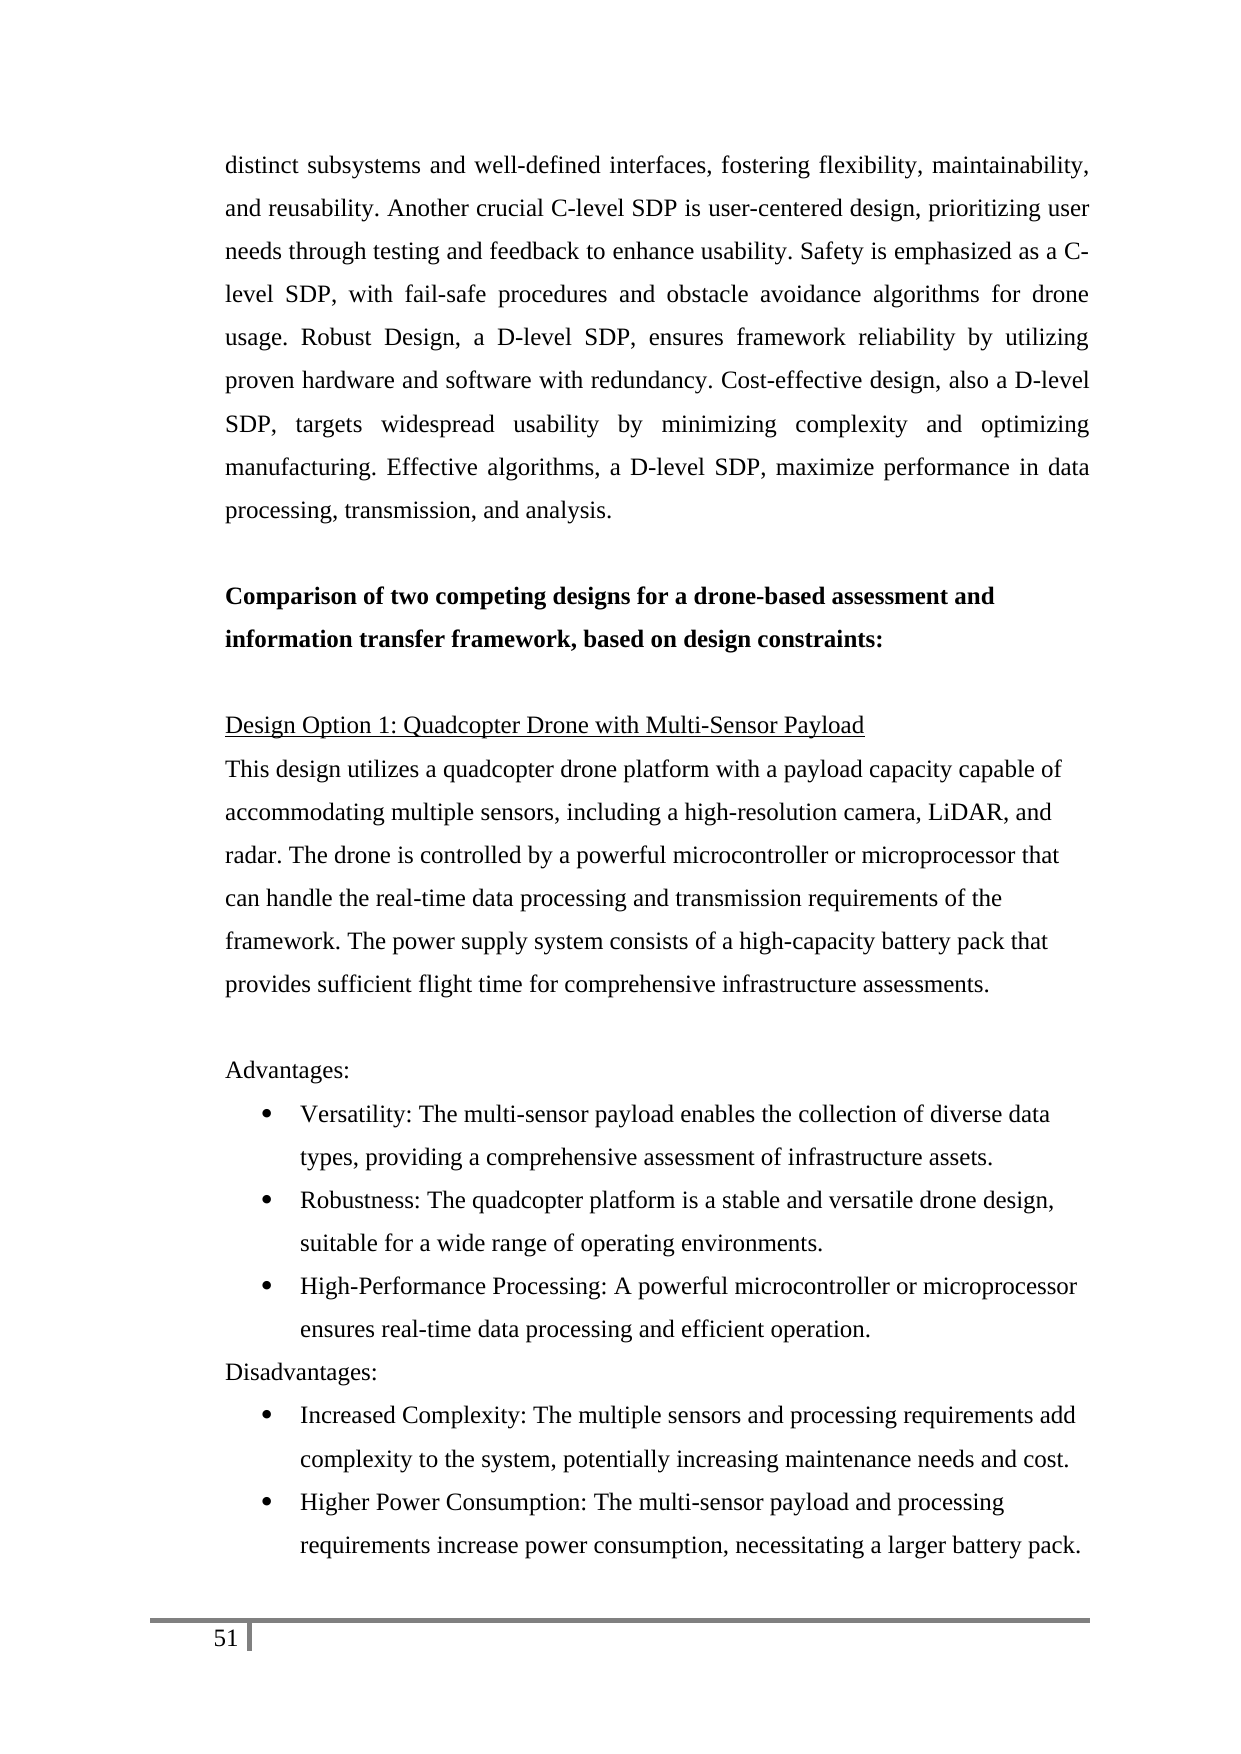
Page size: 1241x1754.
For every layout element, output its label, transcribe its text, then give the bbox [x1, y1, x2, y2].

text This design utilizes a quadcopter drone platform with a payload capacity capable of accommodating multiple sensors, including a high-resolution camera, LiDAR, and radar. The drone is controlled by a powerful microcontroller or microprocessor that can handle the real-time data processing and transmission requirements of the framework. The power supply system consists of a high-capacity battery pack that provides sufficient flight time for comprehensive infrastructure assessments. [225, 754, 1090, 998]
text Design Option 1: Quadcopter Drone with Multi-Sensor Payload [225, 711, 1090, 739]
text Advantages: [225, 1056, 1090, 1084]
text Disadvantages: [225, 1357, 1090, 1386]
list Robustness: The quadcopter platform is a stable and versatile drone design, suitable for a wide range of operating environments. [262, 1185, 1090, 1257]
list Increased Complexity: The multiple sensors and processing requirements add complexity to the system, potentially increasing maintenance needs and cost. [262, 1401, 1090, 1472]
list High-Performance Processing: A powerful microcontroller or microprocessor ensures real-time data processing and efficient operation. [262, 1271, 1090, 1343]
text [225, 150, 1090, 524]
list Versatility: The multi-sensor payload enables the collection of diverse data types, providing a comprehensive assessment of infrastructure assets. [262, 1099, 1090, 1171]
text Comparison of two competing designs for a drone-based assessment and information transfer framework, based on design constraints: [225, 581, 1090, 653]
list Higher Power Consumption: The multi-sensor payload and processing requirements increase power consumption, necessitating a larger battery pack. [262, 1487, 1090, 1559]
